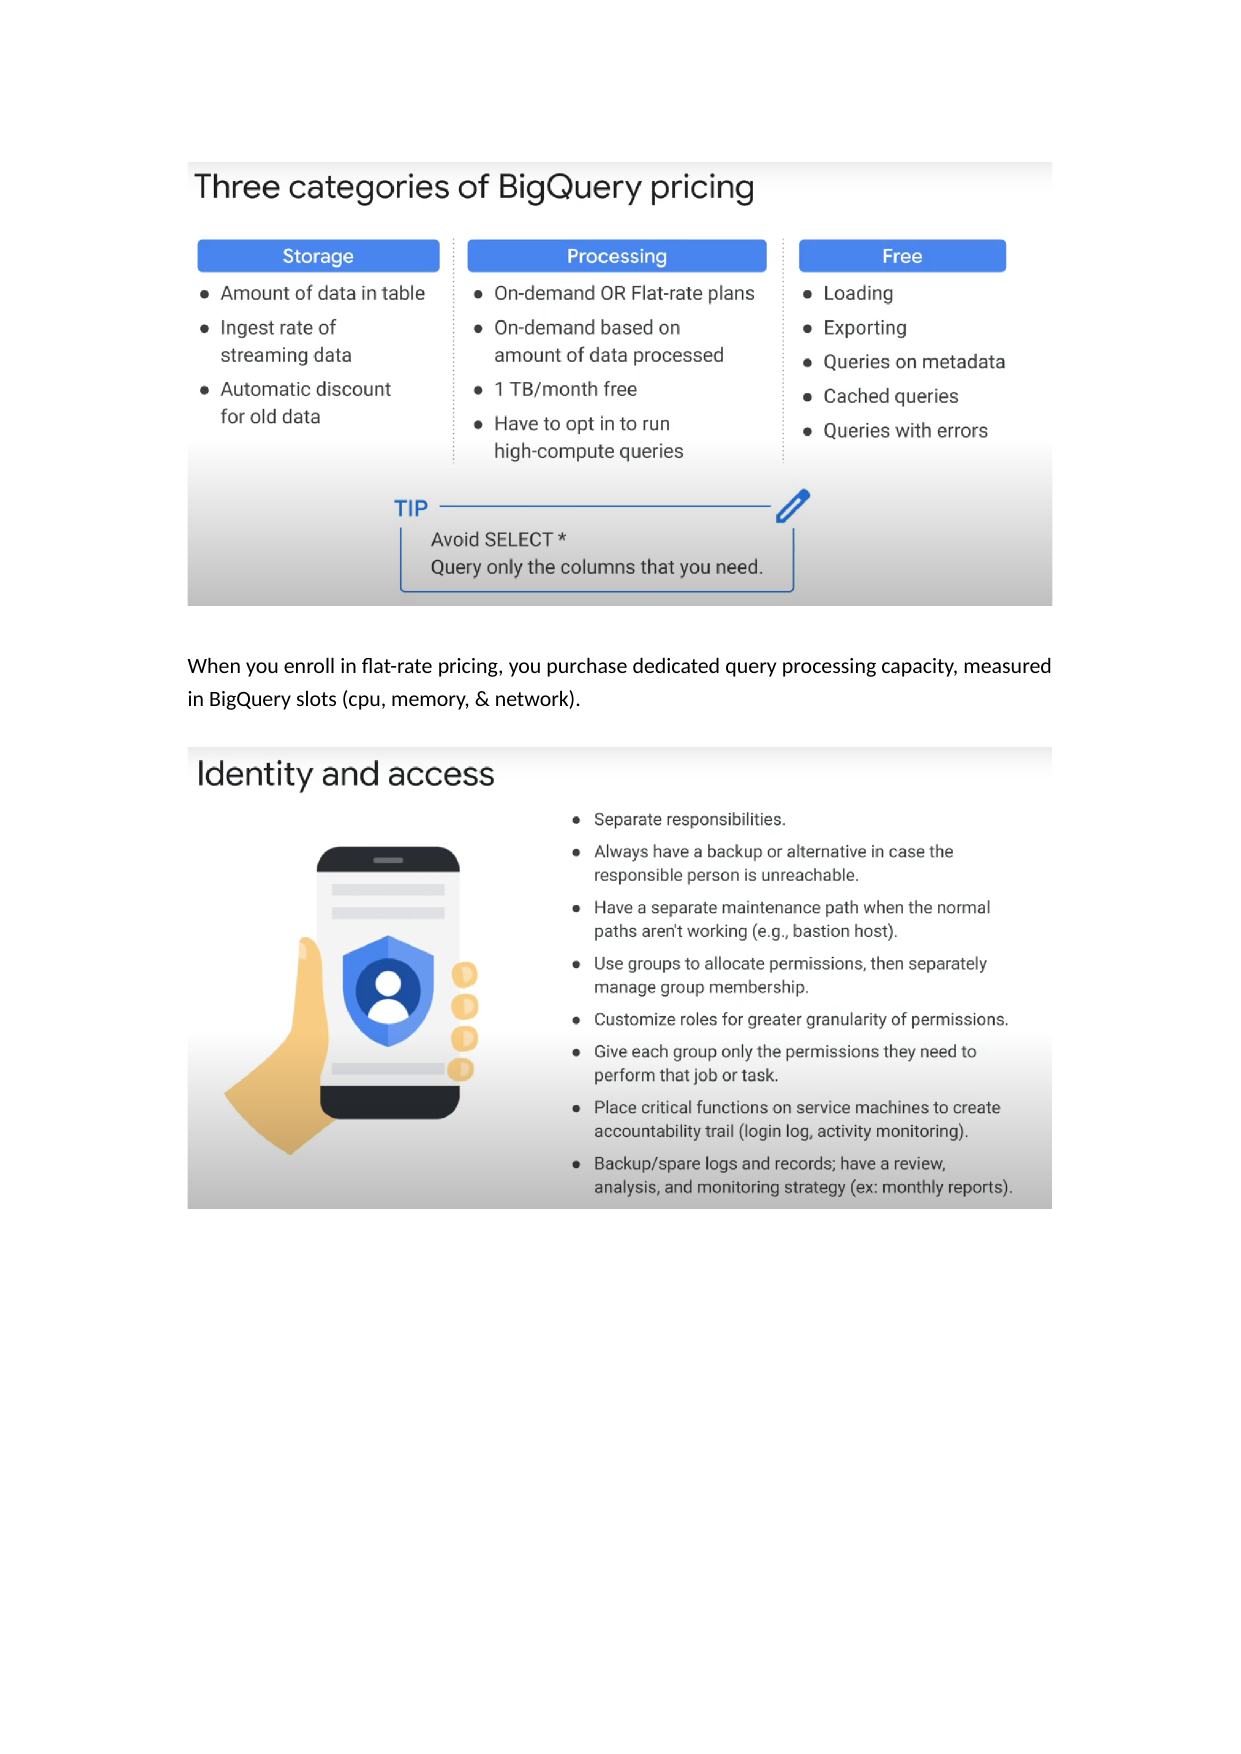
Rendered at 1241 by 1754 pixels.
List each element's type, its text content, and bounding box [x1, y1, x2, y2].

picture [187, 747, 1052, 1209]
picture [187, 162, 1053, 606]
text When you enroll in flat-rate pricing, you purchase dedicated query processing capacity, measured in BigQuery slots (cpu, memory, & network). [187, 649, 1053, 714]
